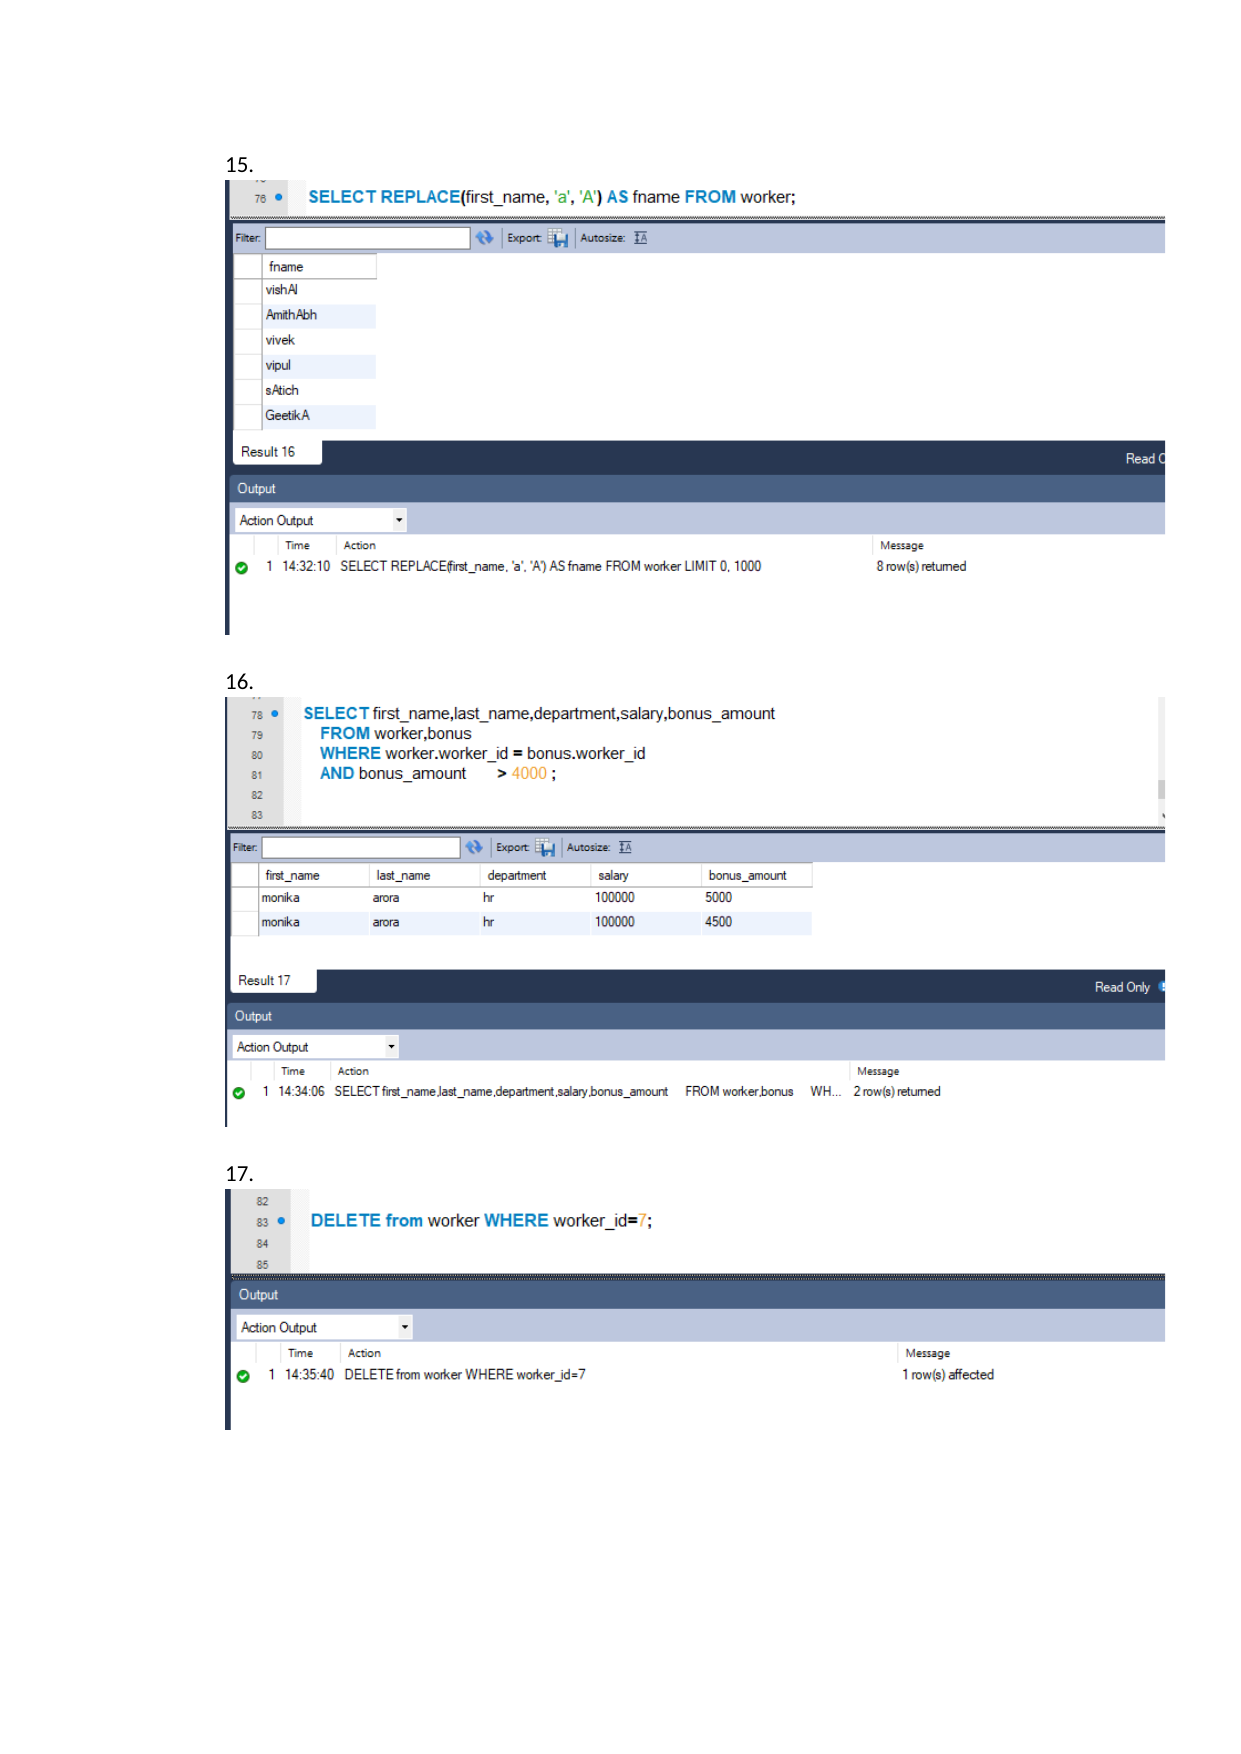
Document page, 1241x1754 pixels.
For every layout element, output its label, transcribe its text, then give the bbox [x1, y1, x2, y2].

list 17. [225, 1159, 1090, 1189]
picture [225, 1189, 1166, 1430]
list 16. [225, 667, 1090, 697]
picture [225, 697, 1166, 1127]
picture [225, 180, 1166, 635]
list 15. [225, 150, 1090, 180]
